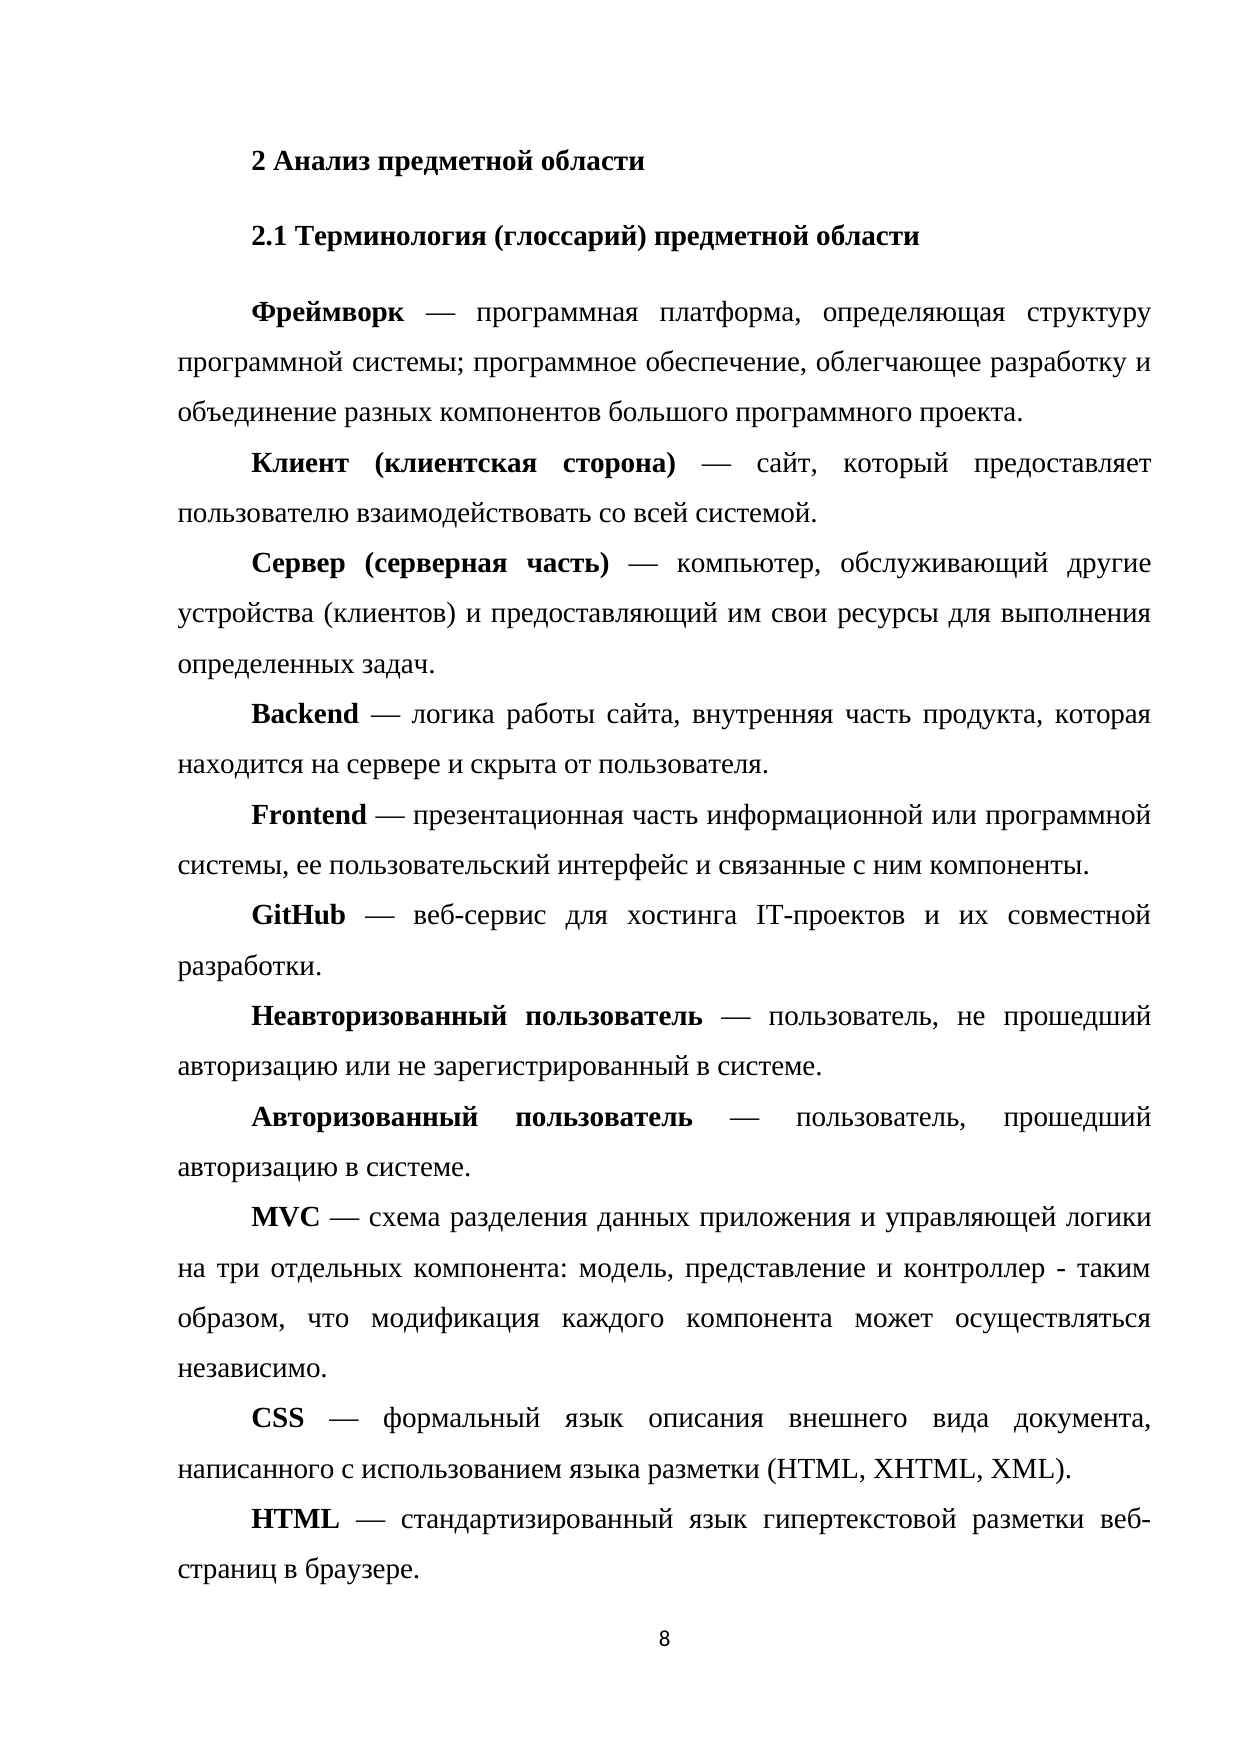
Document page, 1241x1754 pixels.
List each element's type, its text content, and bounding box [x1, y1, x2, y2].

text Анализ предметной области [177, 143, 1152, 177]
text GitHub — веб-сервис для хостинга IT-проектов и их совместной разработки. [177, 897, 1152, 981]
text MVC — cхема разделения данных приложения и управляющей логики на три отдельных компонента: модель, представление и контроллер - таким образом, что модификация каждого компонента может осуществляться независимо. [177, 1199, 1152, 1384]
text Backend — логика работы сайта, внутренняя часть продукта, которая находится на сервере и скрыта от пользователя. [177, 696, 1152, 780]
text Frontend — презентационная часть информационной или программной системы, ее пользовательский интерфейс и связанные с ним компоненты. [177, 797, 1152, 881]
text Клиент (клиентская сторона) — сайт, который предоставляет пользователю взаимодействовать со всей системой. [177, 445, 1152, 528]
text Авторизованный пользователь — пользователь, прошедший авторизацию в системе. [177, 1099, 1152, 1183]
text Фреймворк — программная платформа, определяющая структуру программной системы; программное обеспечение, облегчающее разработку и объединение разных компонентов большого программного проекта. [177, 294, 1152, 428]
text HTML — стандартизированный язык гипертекстовой разметки веб-страниц в браузере. [177, 1501, 1152, 1585]
text CSS — формальный язык описания внешнего вида документа, написанного с использованием языка разметки (HTML, XHTML, XML). [177, 1401, 1152, 1484]
text Неавторизованный пользователь — пользователь, не прошедший авторизацию или не зарегистрированный в системе. [177, 998, 1152, 1082]
text Терминология (глоссарий) предметной области [177, 218, 1152, 252]
text Сервер (серверная часть) — компьютер, обслуживающий другие устройства (клиентов) и предоставляющий им свои ресурсы для выполнения определенных задач. [177, 545, 1152, 679]
